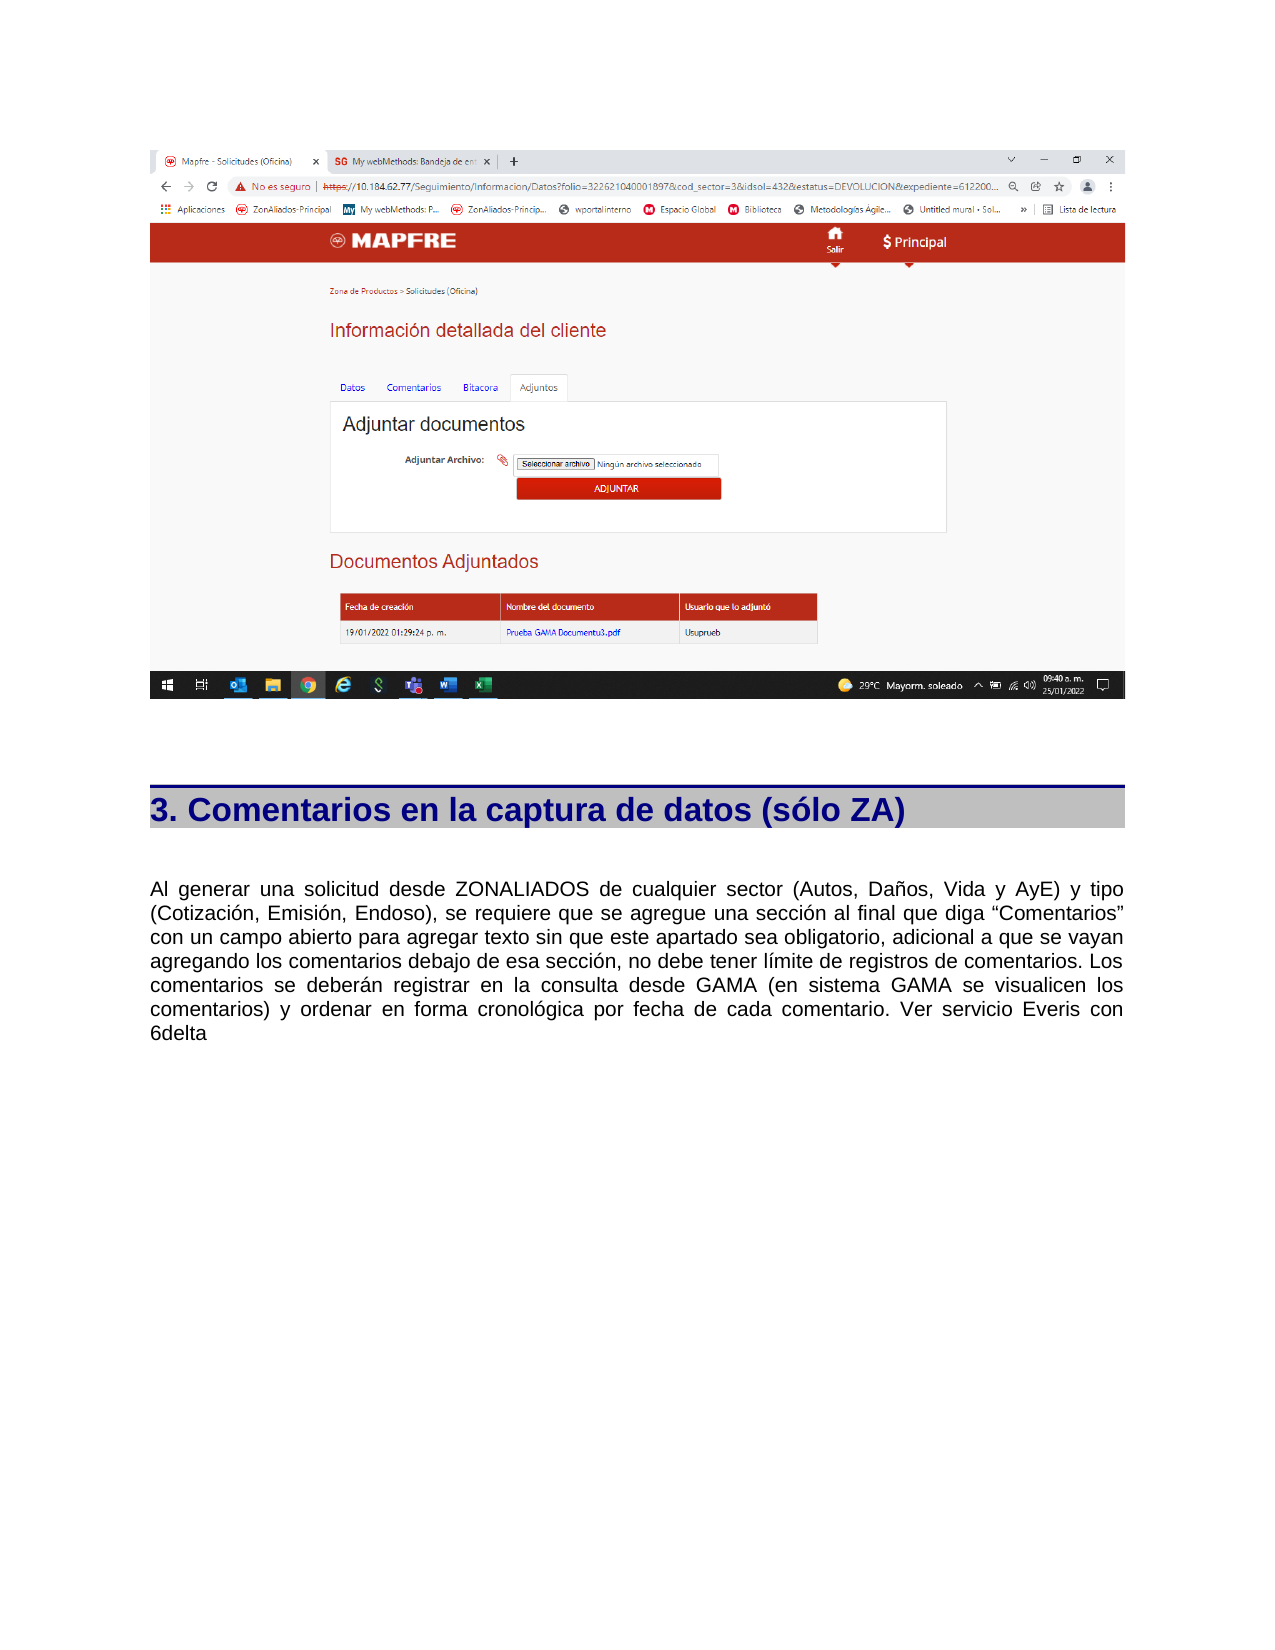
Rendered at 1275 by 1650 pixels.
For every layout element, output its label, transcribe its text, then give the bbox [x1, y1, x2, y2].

list Comentarios en la captura de datos (sólo ZA) [150, 788, 1125, 828]
picture [150, 150, 1125, 699]
text Al generar una solicitud desde ZONALIADOS de cualquier sector (Autos, Daños, Vida y AyE) y tipo (Cotización, Emisión, Endoso), se requiere que se agregue una sección al final que diga “Comentarios” con un campo abierto para agregar texto sin que este apartado sea obligatorio, adicional a que se vayan agregando los comentarios debajo de esa sección, no debe tener límite de registros de comentarios. Los comentarios se deberán registrar en la consulta desde GAMA (en sistema GAMA se visualicen los comentarios) y ordenar en forma cronológica por fecha de cada comentario. Ver servicio Everis con 6delta [150, 877, 1125, 1045]
